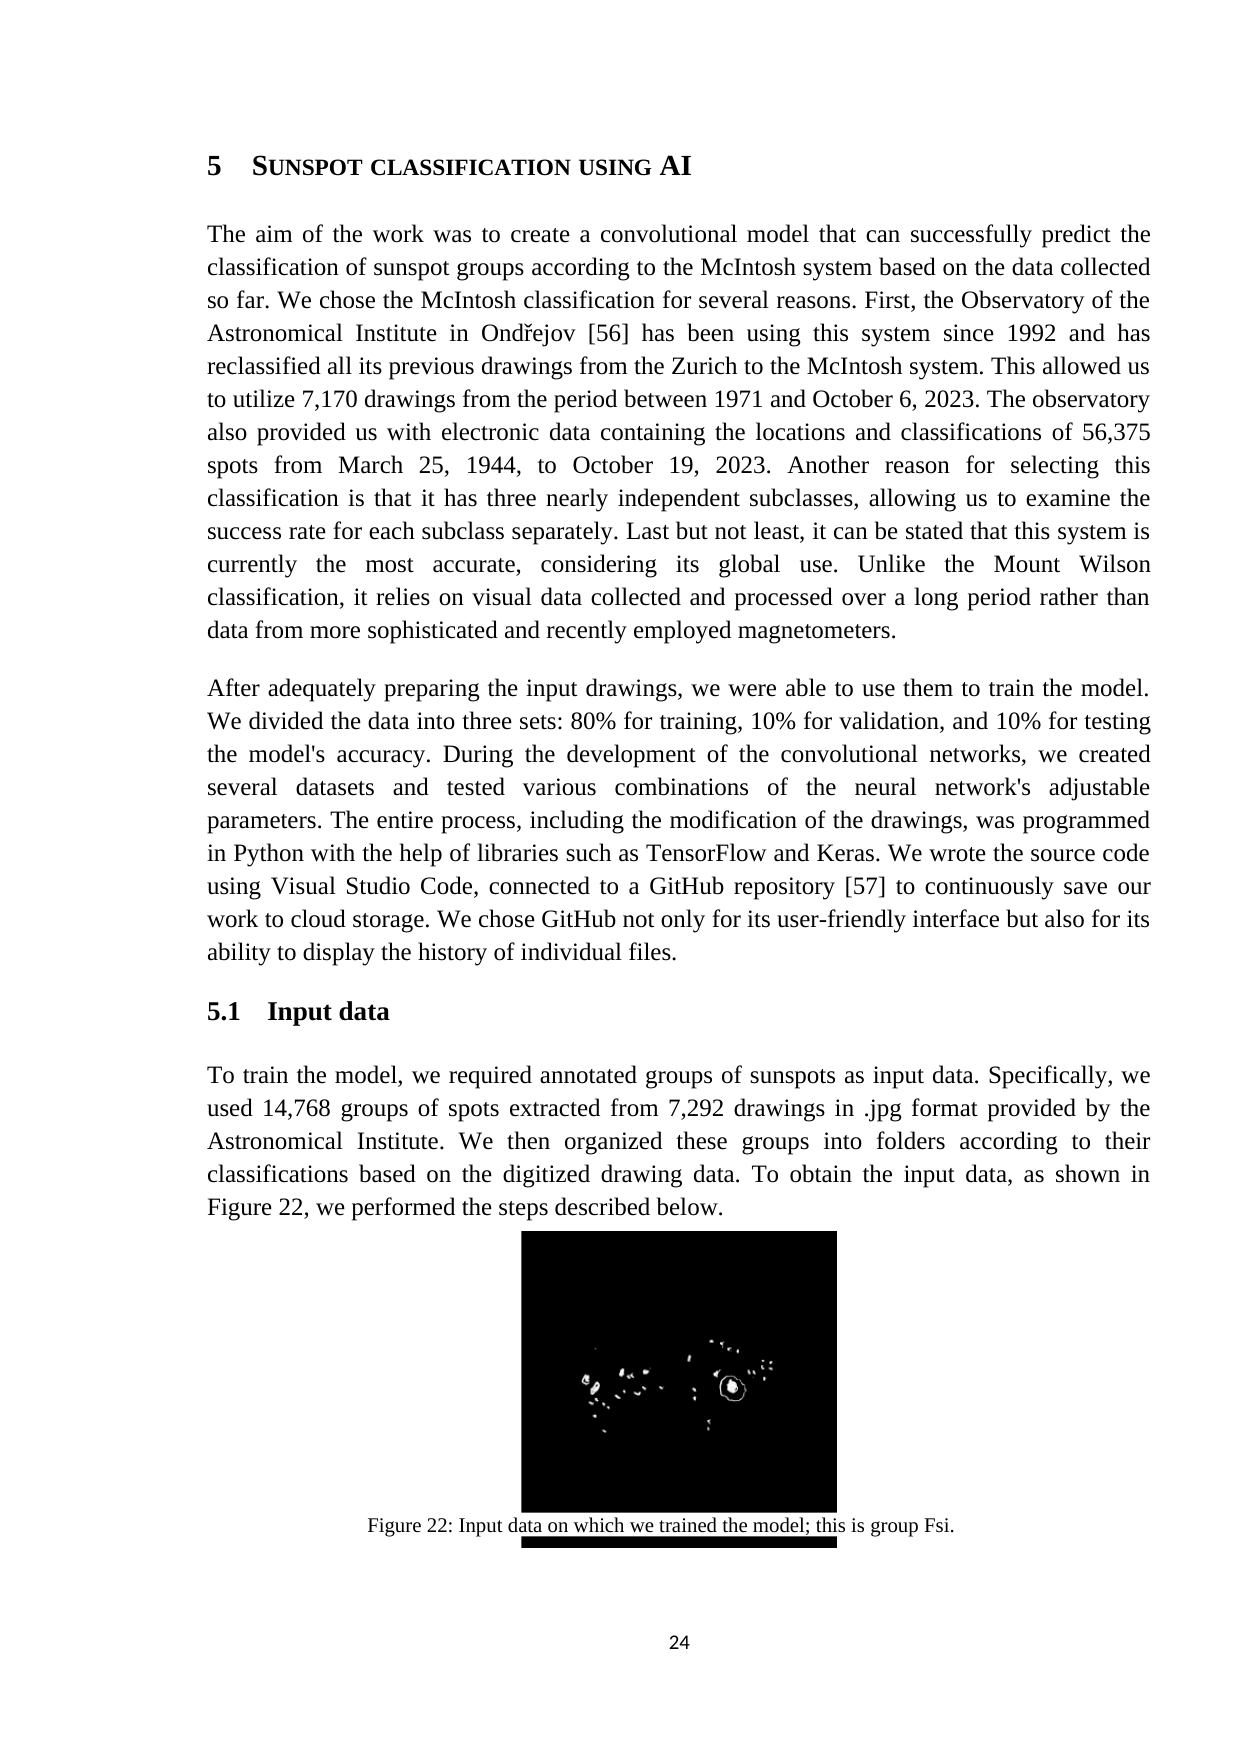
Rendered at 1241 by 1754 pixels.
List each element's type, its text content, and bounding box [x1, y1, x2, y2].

subtitle Sunspot classification using AI [207, 148, 1152, 181]
picture [521, 1231, 837, 1512]
text To train the model, we required annotated groups of sunspots as input data. Specifically, we used 14,768 groups of spots extracted from 7,292 drawings in .jpg format provided by the Astronomical Institute. We then organized these groups into folders according to their classifications based on the digitized drawing data. To obtain the input data, as shown in Figure 22, we performed the steps described below. [207, 1060, 1152, 1221]
picture [521, 1537, 837, 1548]
text After adequately preparing the input drawings, we were able to use them to train the model. We divided the data into three sets: 80% for training, 10% for validation, and 10% for testing the model's accuracy. During the development of the convolutional networks, we created several datasets and tested various combinations of the neural network's adjustable parameters. The entire process, including the modification of the drawings, was programmed in Python with the help of libraries such as TensorFlow and Keras. We wrote the source code using Visual Studio Code, connected to a GitHub repository [57] to continuously save our work to cloud storage. We chose GitHub not only for its user-friendly interface but also for its ability to display the history of individual files. [207, 673, 1152, 966]
text The aim of the work was to create a convolutional model that can successfully predict the classification of sunspot groups according to the McIntosh system based on the data collected so far. We chose the McIntosh classification for several reasons. First, the Observatory of the Astronomical Institute in Ondřejov [56] has been using this system since 1992 and has reclassified all its previous drawings from the Zurich to the McIntosh system. This allowed us to utilize 7,170 drawings from the period between 1971 and October 6, 2023. The observatory also provided us with electronic data containing the locations and classifications of 56,375 spots from March 25, 1944, to October 19, 2023. Another reason for selecting this classification is that it has three nearly independent subclasses, allowing us to examine the success rate for each subclass separately. Last but not least, it can be stated that this system is currently the most accurate, considering its global use. Unlike the Mount Wilson classification, it relies on visual data collected and processed over a long period rather than data from more sophisticated and recently employed magnetometers. [207, 219, 1152, 644]
subtitle Input data [207, 995, 1152, 1026]
